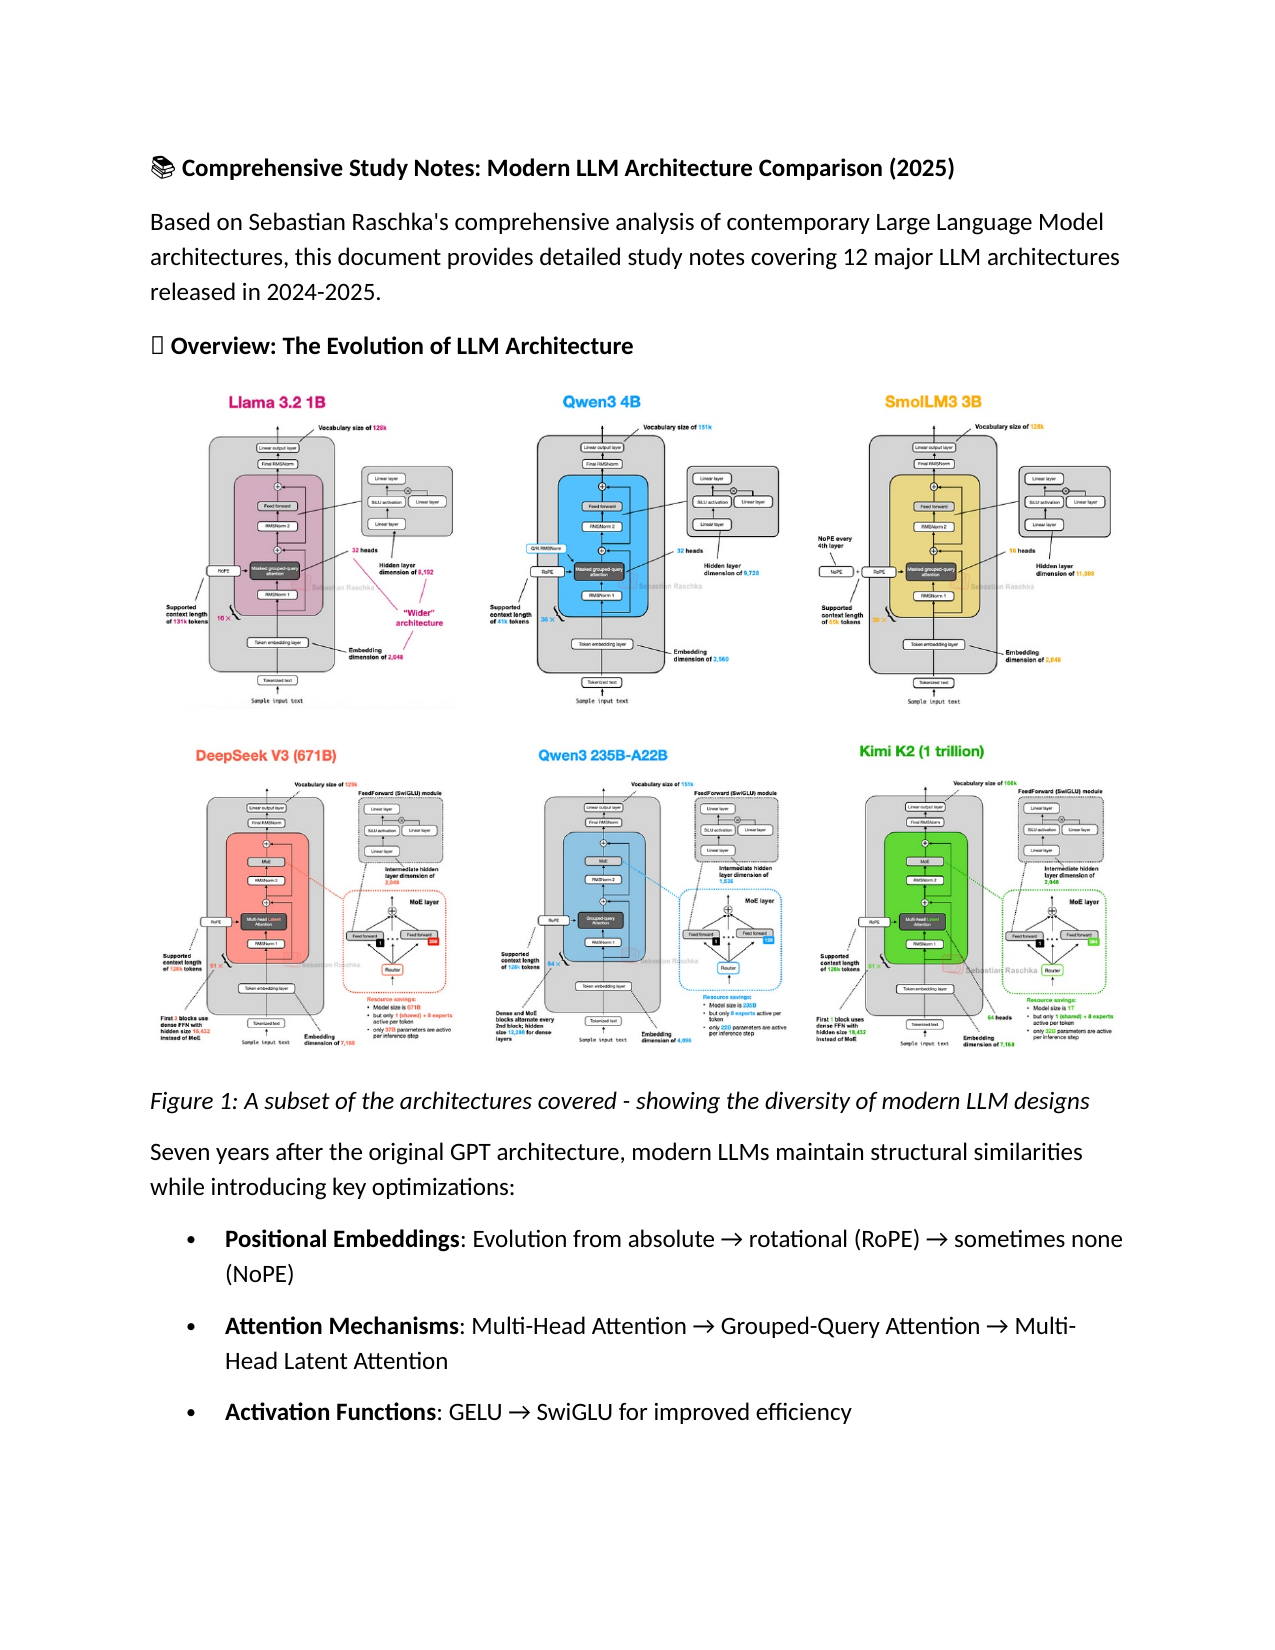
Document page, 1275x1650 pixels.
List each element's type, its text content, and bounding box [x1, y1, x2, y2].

text Figure 1: A subset of the architectures covered - showing the diversity of modern LLM designs [150, 1085, 1125, 1115]
list Attention Mechanisms: Multi-Head Attention → Grouped-Query Attention → Multi-Head Latent Attention [187, 1310, 1125, 1375]
text Based on Sebastian Raschka's comprehensive analysis of contemporary Large Language Model architectures, this document provides detailed study notes covering 12 major LLM architectures released in 2024-2025. [150, 206, 1125, 306]
text 📚 Comprehensive Study Notes: Modern LLM Architecture Comparison (2025) [150, 150, 1125, 184]
picture [150, 383, 1125, 1064]
text 🎯 Overview: The Evolution of LLM Architecture [150, 327, 1125, 362]
list Activation Functions: GELU → SwiGLU for improved efficiency [187, 1396, 1125, 1427]
list Positional Embeddings: Evolution from absolute → rotational (RoPE) → sometimes none (NoPE) [187, 1223, 1125, 1289]
text Seven years after the original GPT architecture, modern LLMs maintain structural similarities while introducing key optimizations: [150, 1136, 1125, 1202]
